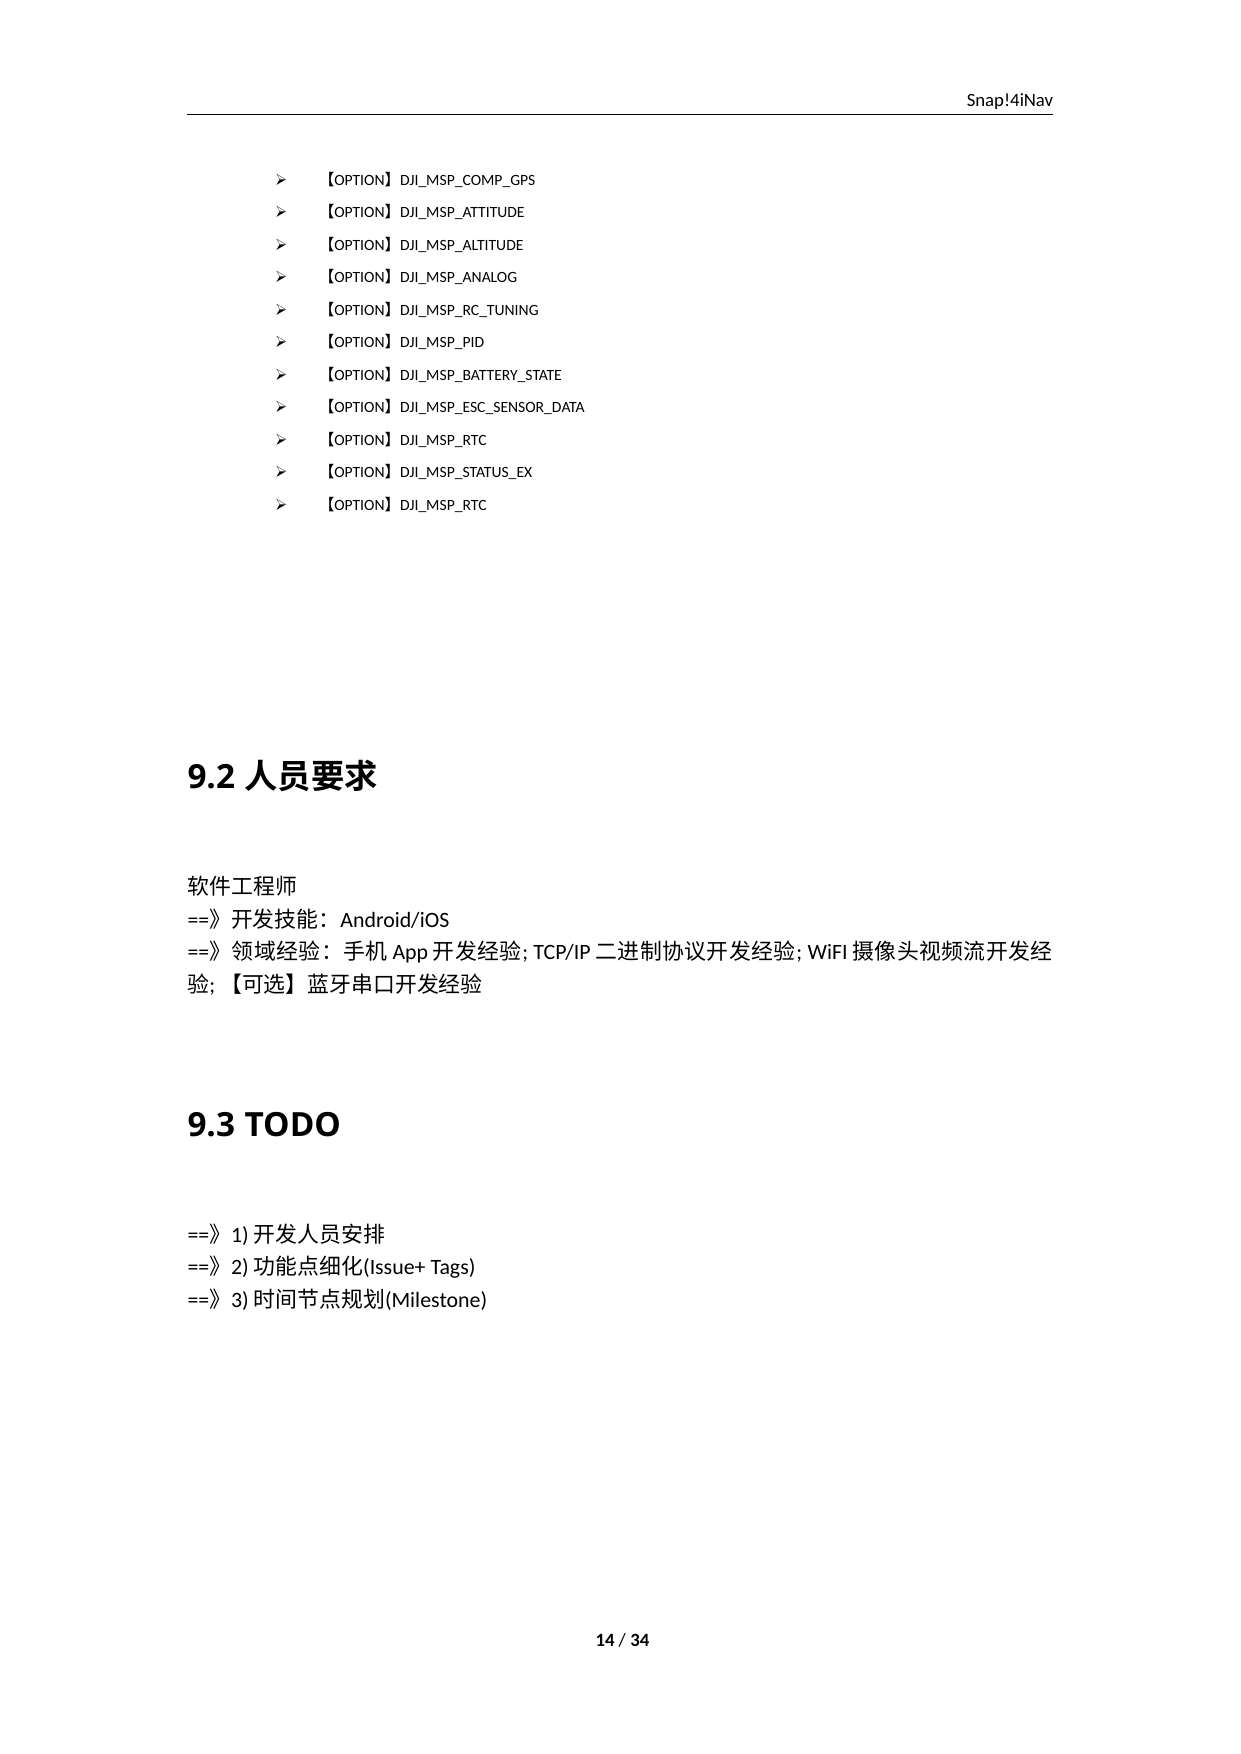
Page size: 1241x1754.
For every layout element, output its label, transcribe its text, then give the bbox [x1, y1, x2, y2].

list 【OPTION】DJI_MSP_RC_TUNING [275, 292, 1053, 324]
list 【OPTION】DJI_MSP_STATUS_EX [275, 454, 1053, 487]
text ==》3) 时间节点规划(Milestone) [187, 1281, 1053, 1314]
list 【OPTION】DJI_MSP_RTC [275, 487, 1053, 519]
text ==》领域经验：手机App开发经验; TCP/IP二进制协议开发经验; WiFI摄像头视频流开发经验; 【可选】蓝牙串口开发经验 [187, 934, 1053, 999]
text ==》开发技能：Android/iOS [187, 901, 1053, 934]
subtitle TODO [187, 1091, 1053, 1156]
list 【OPTION】DJI_MSP_PID [275, 324, 1053, 357]
subtitle 人员要求 [187, 742, 1053, 807]
list 【OPTION】DJI_MSP_COMP_GPS [275, 162, 1053, 194]
list 【OPTION】DJI_MSP_ALTITUDE [275, 227, 1053, 259]
text ==》2) 功能点细化(Issue+ Tags) [187, 1249, 1053, 1281]
list 【OPTION】DJI_MSP_ATTITUDE [275, 194, 1053, 227]
list 【OPTION】DJI_MSP_BATTERY_STATE [275, 357, 1053, 389]
text 软件工程师 [187, 869, 1053, 901]
text ==》1) 开发人员安排 [187, 1216, 1053, 1249]
list 【OPTION】DJI_MSP_ANALOG [275, 259, 1053, 292]
list 【OPTION】DJI_MSP_ESC_SENSOR_DATA [275, 389, 1053, 422]
list 【OPTION】DJI_MSP_RTC [275, 422, 1053, 454]
